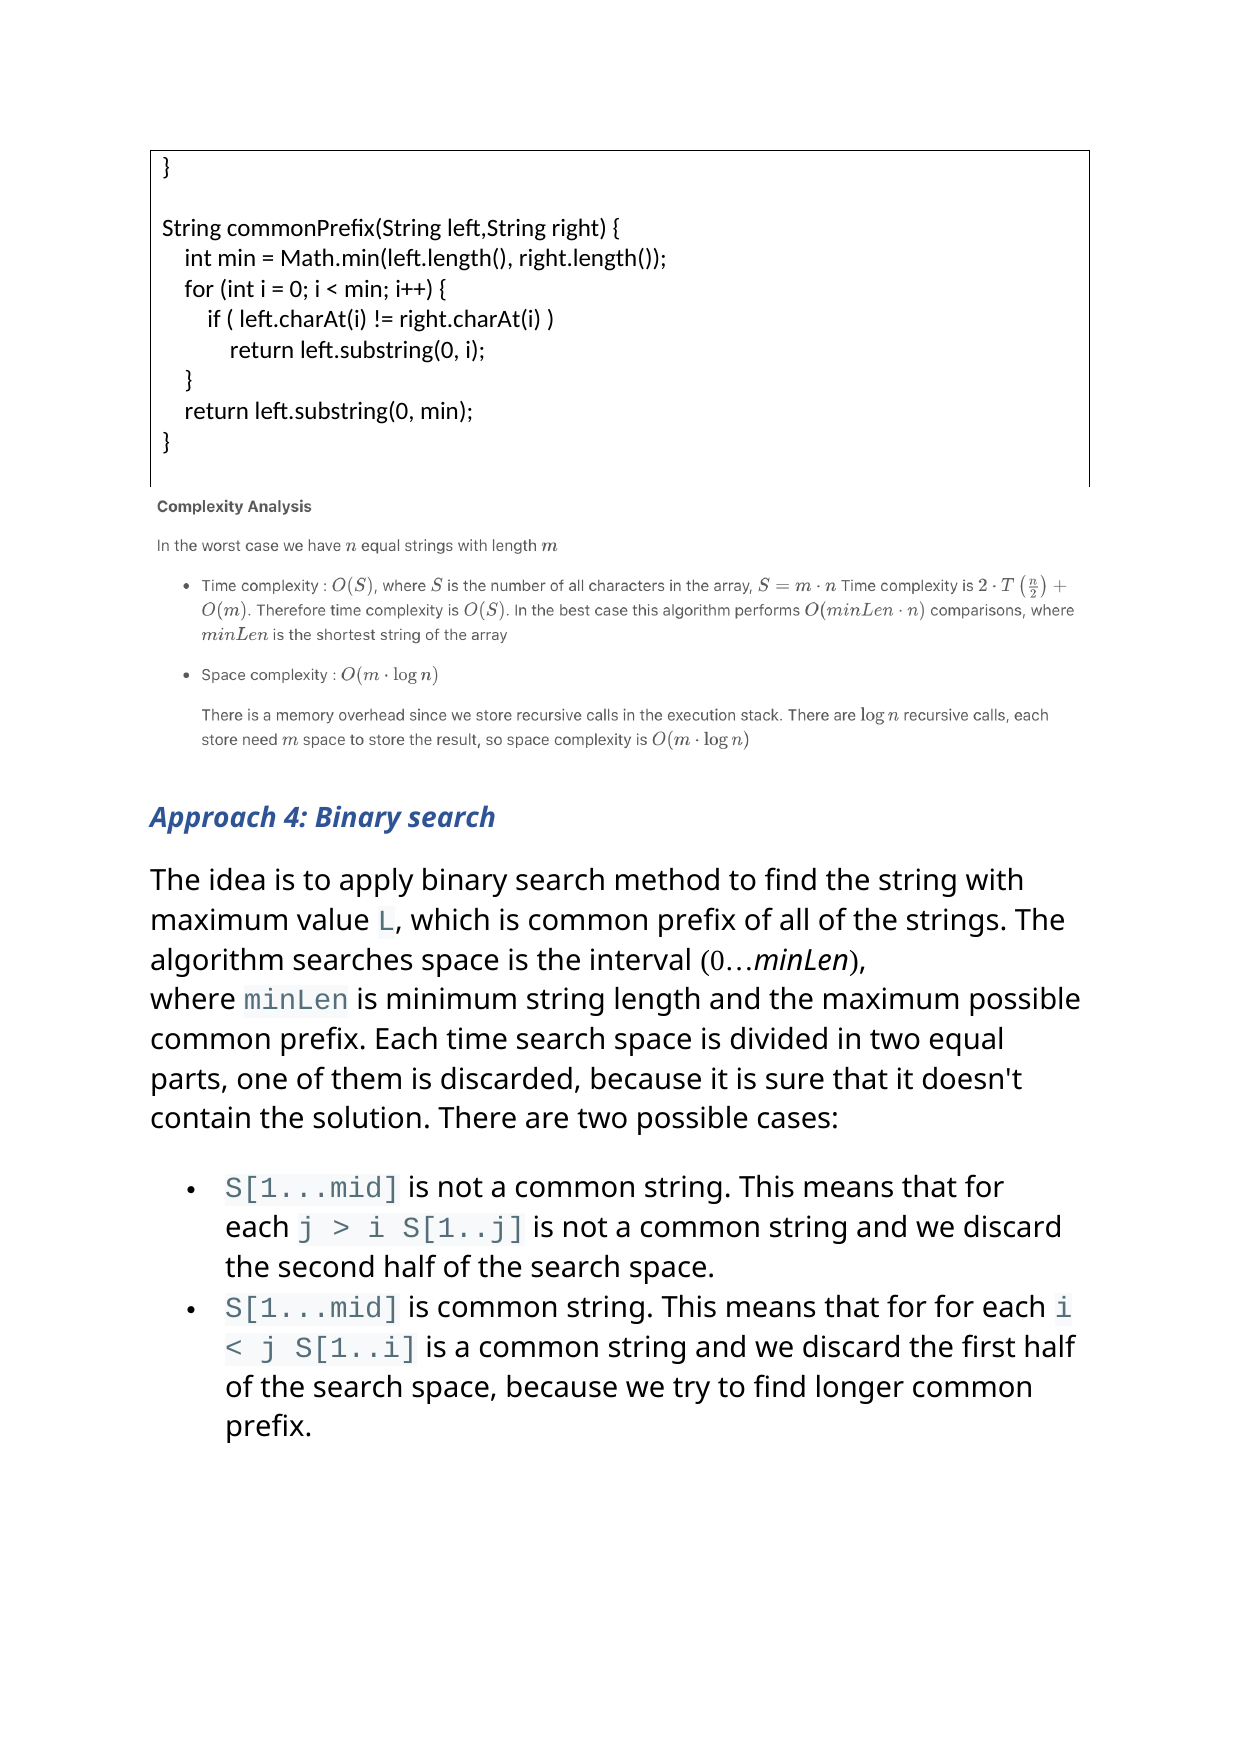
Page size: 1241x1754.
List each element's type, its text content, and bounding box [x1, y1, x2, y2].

subtitle Approach 4: Binary search [150, 797, 1090, 836]
list S[1...mid] is common string. This means that for for each i < j S[1..i] is a common string and we discard the first half of the search space, because we try to find longer common prefix. [187, 1286, 1090, 1445]
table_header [151, 151, 1089, 487]
picture [150, 487, 1091, 767]
list S[1...mid] is not a common string. This means that for each j > i S[1..j] is not a common string and we discard the second half of the search space. [187, 1167, 1090, 1286]
text The idea is to apply binary search method to find the string with maximum value L, which is common prefix of all of the strings. The algorithm searches space is the interval (0…minLen), where minLen is minimum string length and the maximum possible common prefix. Each time search space is divided in two equal parts, one of them is discarded, because it is sure that it doesn't contain the solution. There are two possible cases: [150, 859, 1090, 1137]
